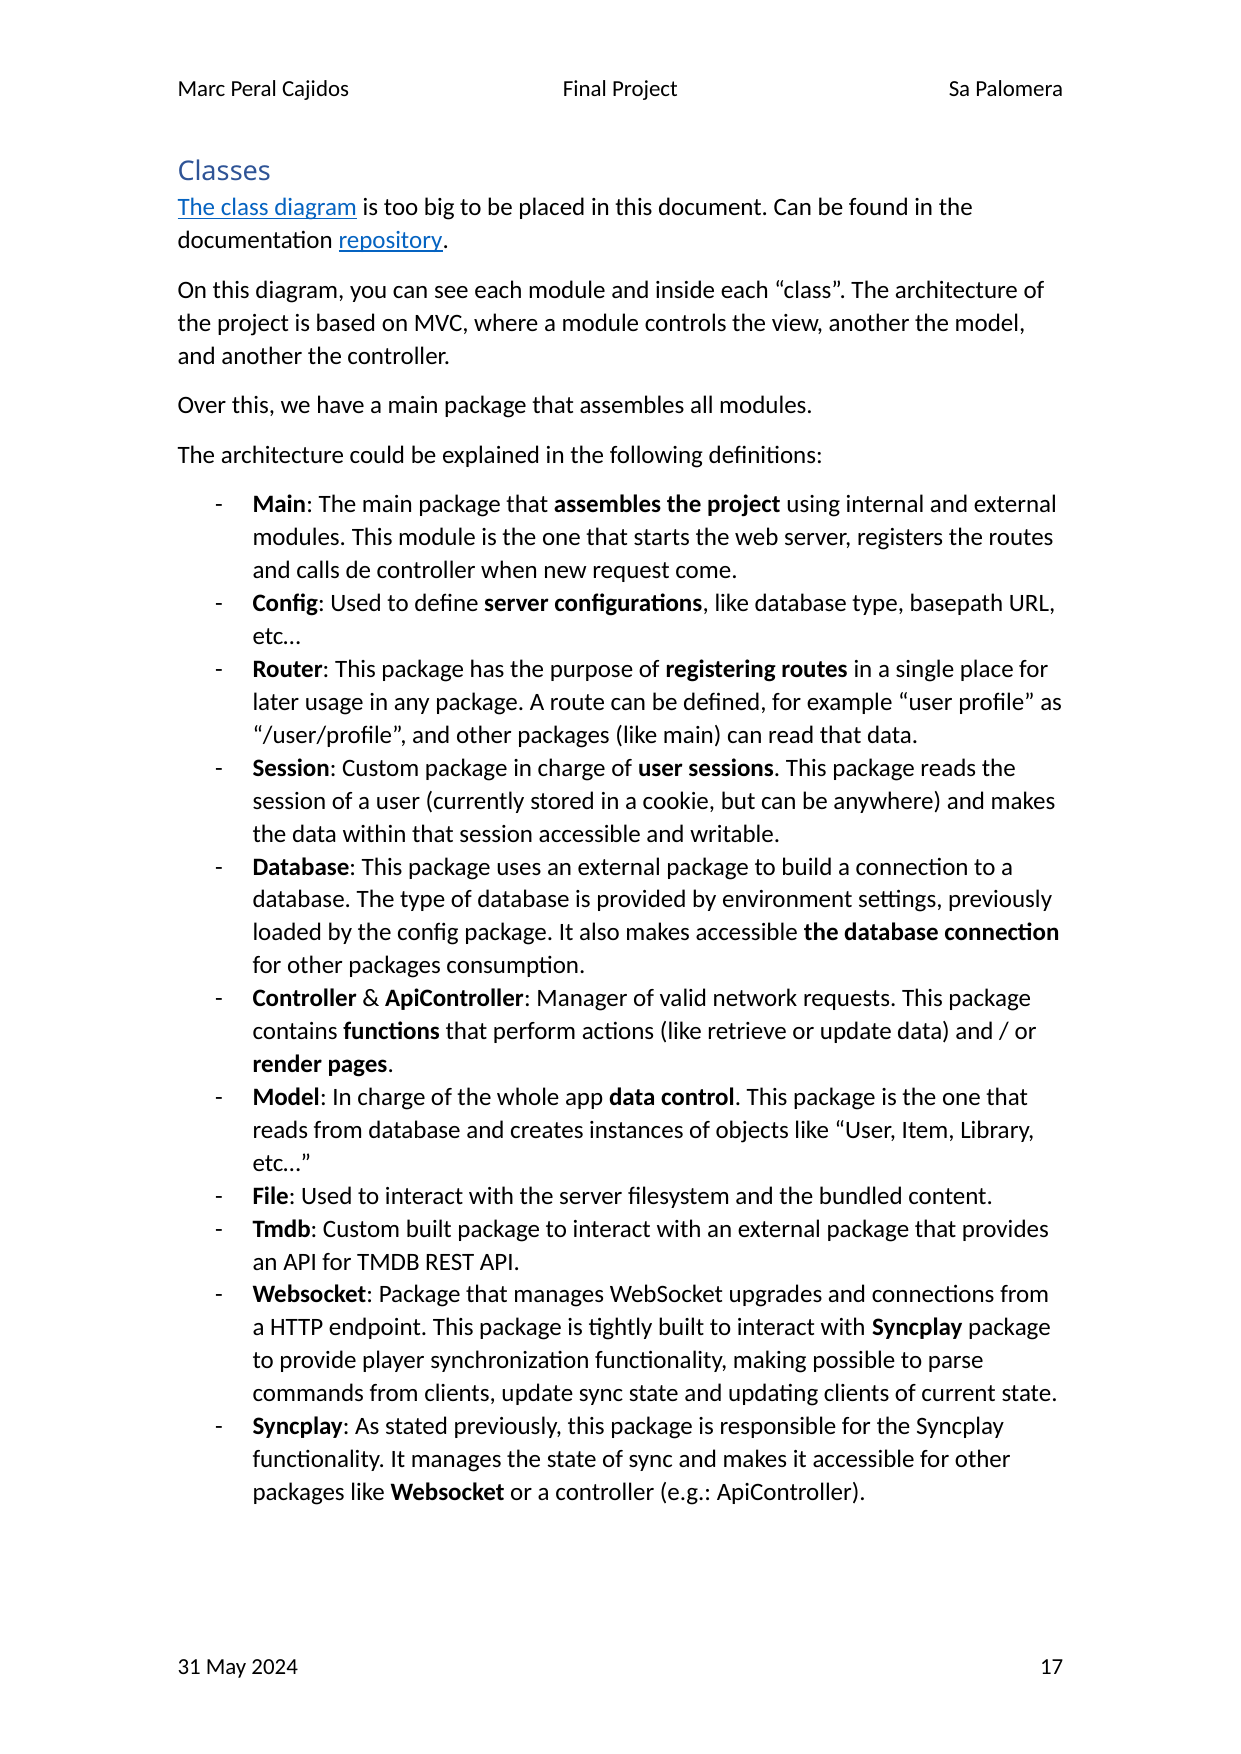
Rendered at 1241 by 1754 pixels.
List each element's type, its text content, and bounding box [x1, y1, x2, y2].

text Over this, we have a main package that assembles all modules. [177, 389, 1063, 420]
list Tmdb: Custom built package to interact with an external package that provides an API for TMDB REST API. [215, 1213, 1063, 1276]
text On this diagram, you can see each module and inside each “class”. The architecture of the project is based on MVC, where a module controls the view, another the model, and another the controller. [177, 274, 1063, 370]
list Config: Used to define server configurations, like database type, basepath URL, etc… [215, 587, 1063, 651]
subtitle Classes [177, 152, 1063, 189]
list File: Used to interact with the server filesystem and the bundled content. [215, 1180, 1063, 1210]
list Router: This package has the purpose of registering routes in a single place for later usage in any package. A route can be defined, for example “user profile” as “/user/profile”, and other packages (like main) can read that data. [215, 653, 1063, 749]
list Model: In charge of the whole app data control. This package is the one that reads from database and creates instances of objects like “User, Item, Library, etc…” [215, 1081, 1063, 1177]
list Syncplay: As stated previously, this package is responsible for the Syncplay functionality. It manages the state of sync and makes it accessible for other packages like Websocket or a controller (e.g.: ApiController). [215, 1410, 1063, 1507]
list Session: Custom package in charge of user sessions. This package reads the session of a user (currently stored in a cookie, but can be anywhere) and makes the data within that session accessible and writable. [215, 752, 1063, 848]
list Controller & ApiController: Manager of valid network requests. This package contains functions that perform actions (like retrieve or update data) and / or render pages. [215, 982, 1063, 1079]
list Websocket: Package that manages WebSocket upgrades and connections from a HTTP endpoint. This package is tightly built to interact with Syncplay package to provide player synchronization functionality, making possible to parse commands from clients, update sync state and updating clients of current state. [215, 1279, 1063, 1408]
text The class diagram is too big to be placed in this document. Can be found in the documentation repository. [177, 192, 1063, 255]
text The architecture could be explained in the following definitions: [177, 439, 1063, 469]
list Database: This package uses an external package to build a connection to a database. The type of database is provided by environment settings, previously loaded by the config package. It also makes accessible the database connection for other packages consumption. [215, 851, 1063, 980]
list Main: The main package that assembles the project using internal and external modules. This module is the one that starts the web server, registers the routes and calls de controller when new request come. [215, 489, 1063, 585]
